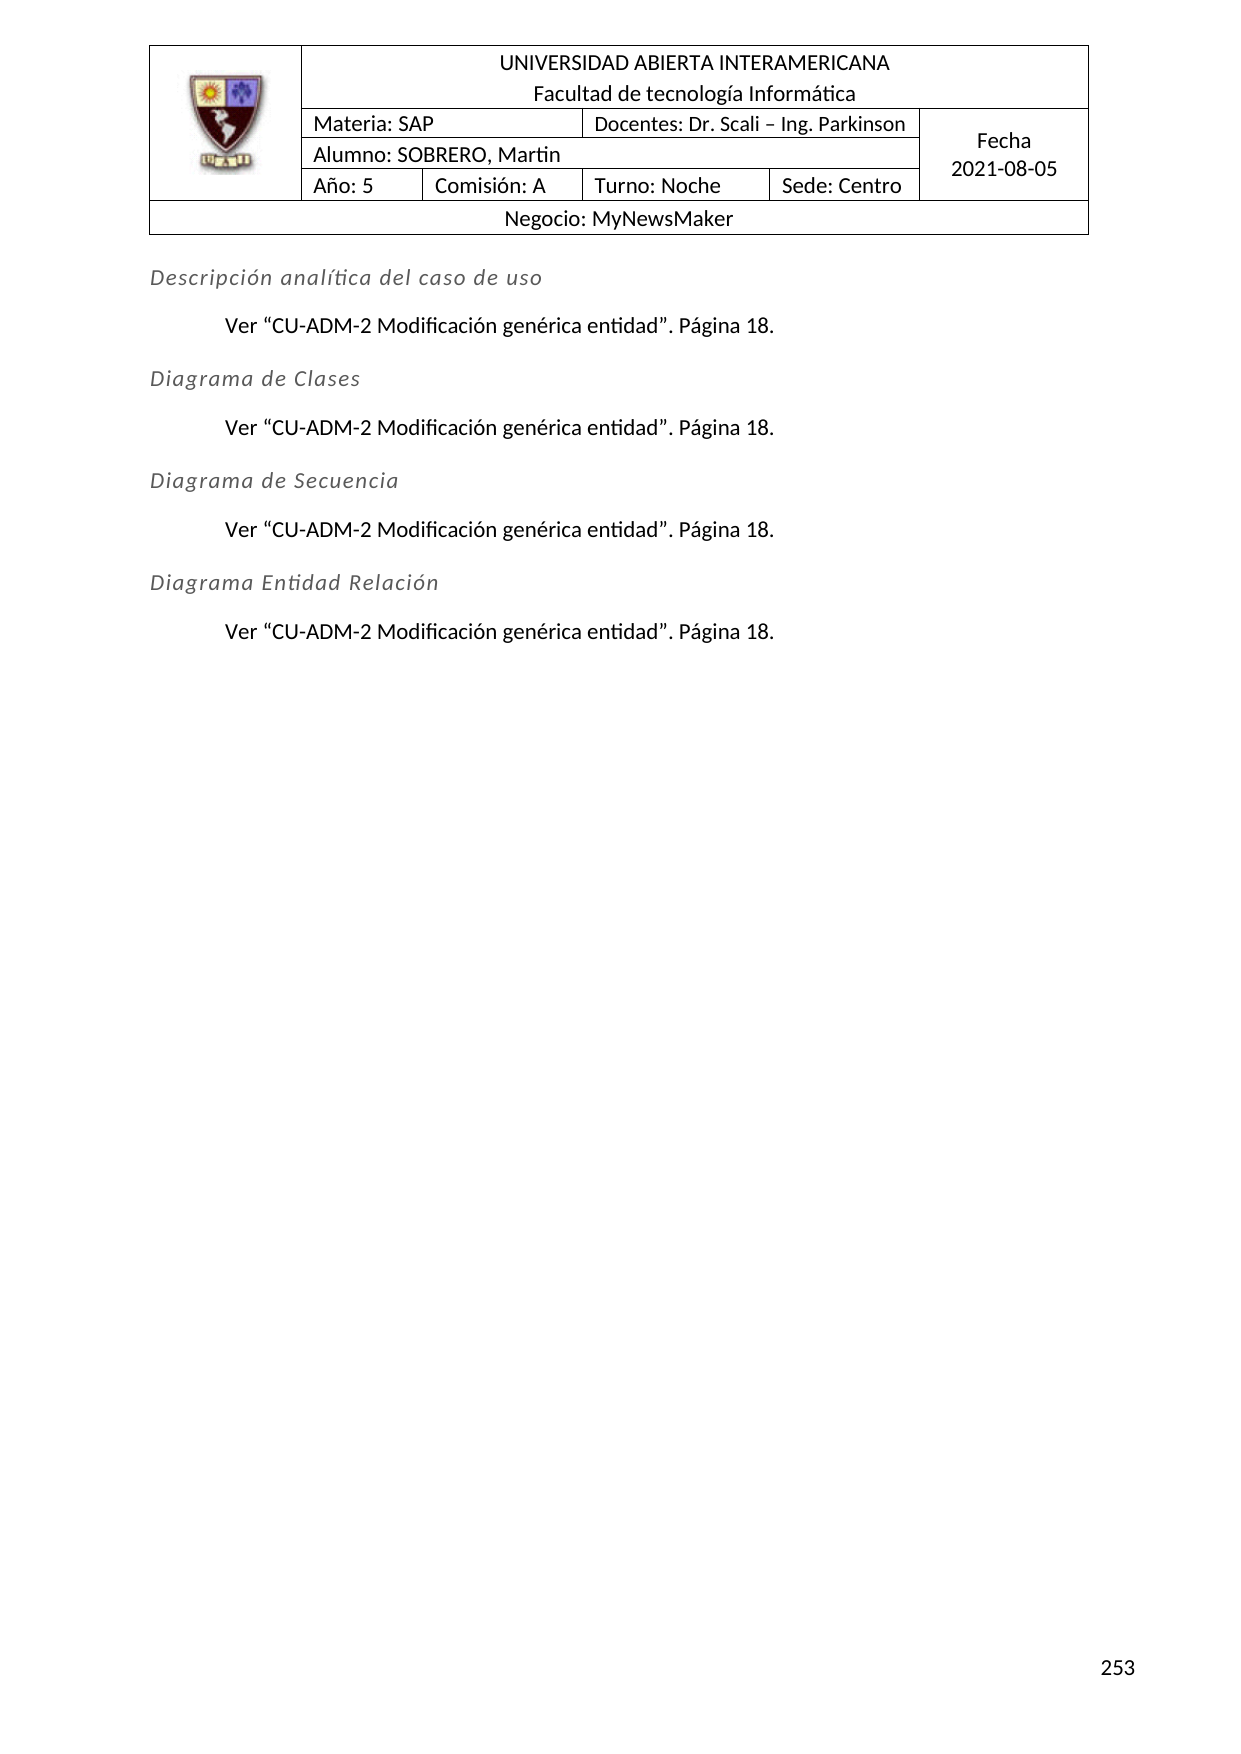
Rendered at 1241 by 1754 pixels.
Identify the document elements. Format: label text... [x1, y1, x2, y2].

text Ver “CU-ADM-2 Modificación genérica entidad”. Página 18. [150, 617, 1135, 645]
text Ver “CU-ADM-2 Modificación genérica entidad”. Página 18. [150, 311, 1135, 339]
text Ver “CU-ADM-2 Modificación genérica entidad”. Página 18. [150, 413, 1135, 441]
subtitle Diagrama de Clases [150, 364, 1135, 392]
picture [175, 67, 276, 180]
subtitle Diagrama de Secuencia [150, 466, 1135, 494]
subtitle Diagrama Entidad Relación [150, 568, 1135, 596]
subtitle Descripción analítica del caso de uso [150, 263, 1135, 291]
text Ver “CU-ADM-2 Modificación genérica entidad”. Página 18. [150, 515, 1135, 543]
